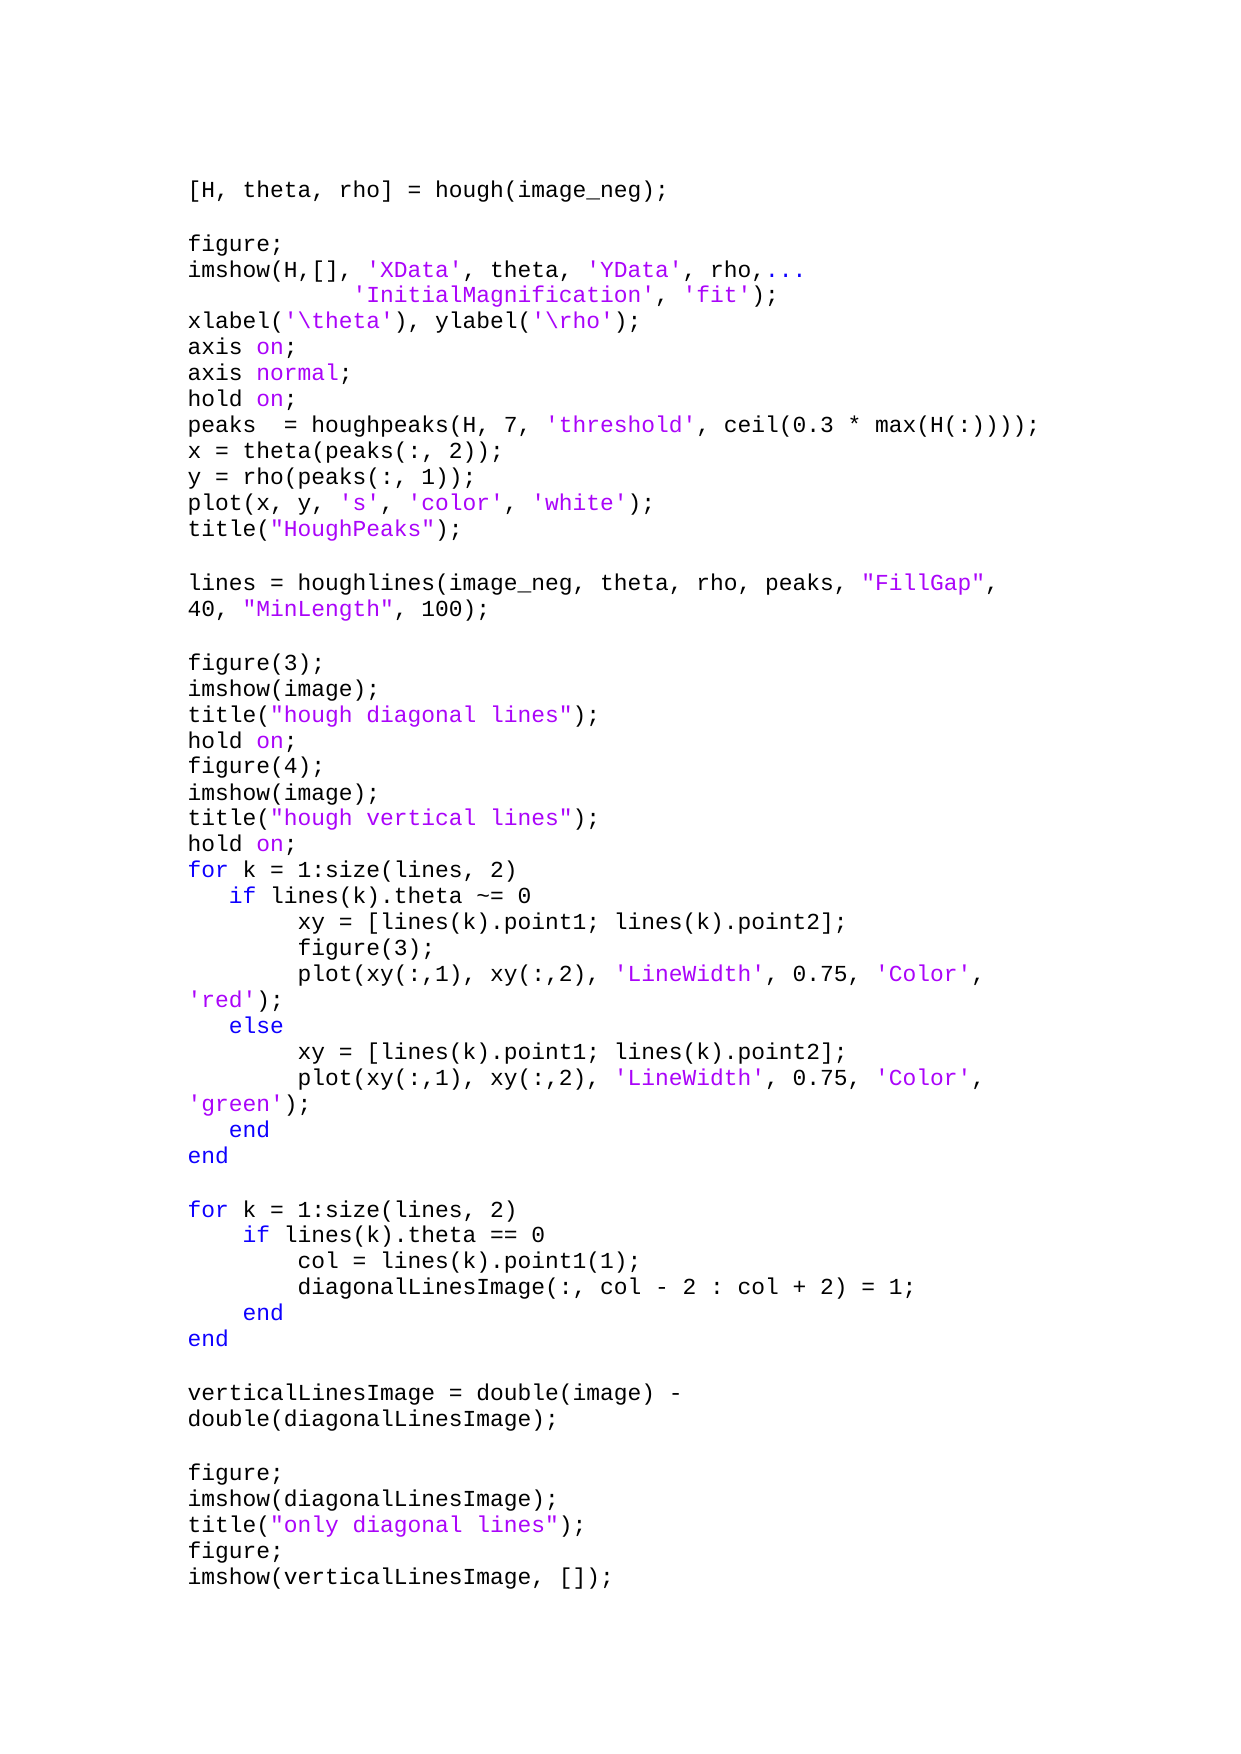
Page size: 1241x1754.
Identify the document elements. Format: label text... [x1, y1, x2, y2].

text diagonalLinesImage(:, col - 2 : col + 2) = 1; [187, 1276, 1053, 1302]
text title("HoughPeaks"); [187, 517, 1053, 543]
text else [187, 1014, 1053, 1040]
text xy = [lines(k).point1; lines(k).point2]; [187, 1040, 1053, 1066]
text hold on; [187, 833, 1053, 859]
text figure(3); [187, 936, 1053, 962]
text figure; [187, 1539, 1053, 1565]
text plot(xy(:,1), xy(:,2), 'LineWidth', 0.75, 'Color', 'green'); [187, 1066, 1053, 1118]
text x = theta(peaks(:, 2)); [187, 439, 1053, 465]
text 'InitialMagnification', 'fit'); [187, 284, 1053, 310]
text xy = [lines(k).point1; lines(k).point2]; [187, 911, 1053, 936]
text peaks = houghpeaks(H, 7, 'threshold', ceil(0.3 * max(H(:)))); [187, 413, 1053, 439]
text figure(4); [187, 755, 1053, 781]
text hold on; [187, 388, 1053, 413]
text lines = houghlines(image_neg, theta, rho, peaks, "FillGap", 40, "MinLength", 100); [187, 571, 1053, 623]
text title("hough diagonal lines"); [187, 703, 1053, 729]
text imshow(image); [187, 781, 1053, 807]
text title("only diagonal lines"); [187, 1513, 1053, 1539]
text plot(x, y, 's', 'color', 'white'); [187, 491, 1053, 517]
text hold on; [187, 729, 1053, 755]
text col = lines(k).point1(1); [187, 1250, 1053, 1276]
text y = rho(peaks(:, 1)); [187, 465, 1053, 491]
text verticalLinesImage = double(image) - double(diagonalLinesImage); [187, 1382, 1053, 1433]
text figure; [187, 1461, 1053, 1487]
text xlabel('\theta'), ylabel('\rho'); [187, 310, 1053, 336]
text figure; [187, 232, 1053, 258]
text imshow(H,[], 'XData', theta, 'YData', rho,... [187, 258, 1053, 284]
text imshow(diagonalLinesImage); [187, 1487, 1053, 1513]
text end [187, 1328, 1053, 1353]
text imshow(verticalLinesImage, []); [187, 1565, 1053, 1591]
text if lines(k).theta ~= 0 [187, 884, 1053, 911]
text for k = 1:size(lines, 2) [187, 859, 1053, 884]
text figure(3); [187, 651, 1053, 677]
text axis on; [187, 336, 1053, 362]
text [H, theta, rho] = hough(image_neg); [187, 178, 1053, 204]
text end [187, 1302, 1053, 1328]
text end [187, 1118, 1053, 1144]
text end [187, 1144, 1053, 1170]
text imshow(image); [187, 677, 1053, 703]
text for k = 1:size(lines, 2) [187, 1198, 1053, 1224]
text axis normal; [187, 362, 1053, 388]
text if lines(k).theta == 0 [187, 1224, 1053, 1250]
text title("hough vertical lines"); [187, 807, 1053, 833]
text plot(xy(:,1), xy(:,2), 'LineWidth', 0.75, 'Color', 'red'); [187, 962, 1053, 1014]
